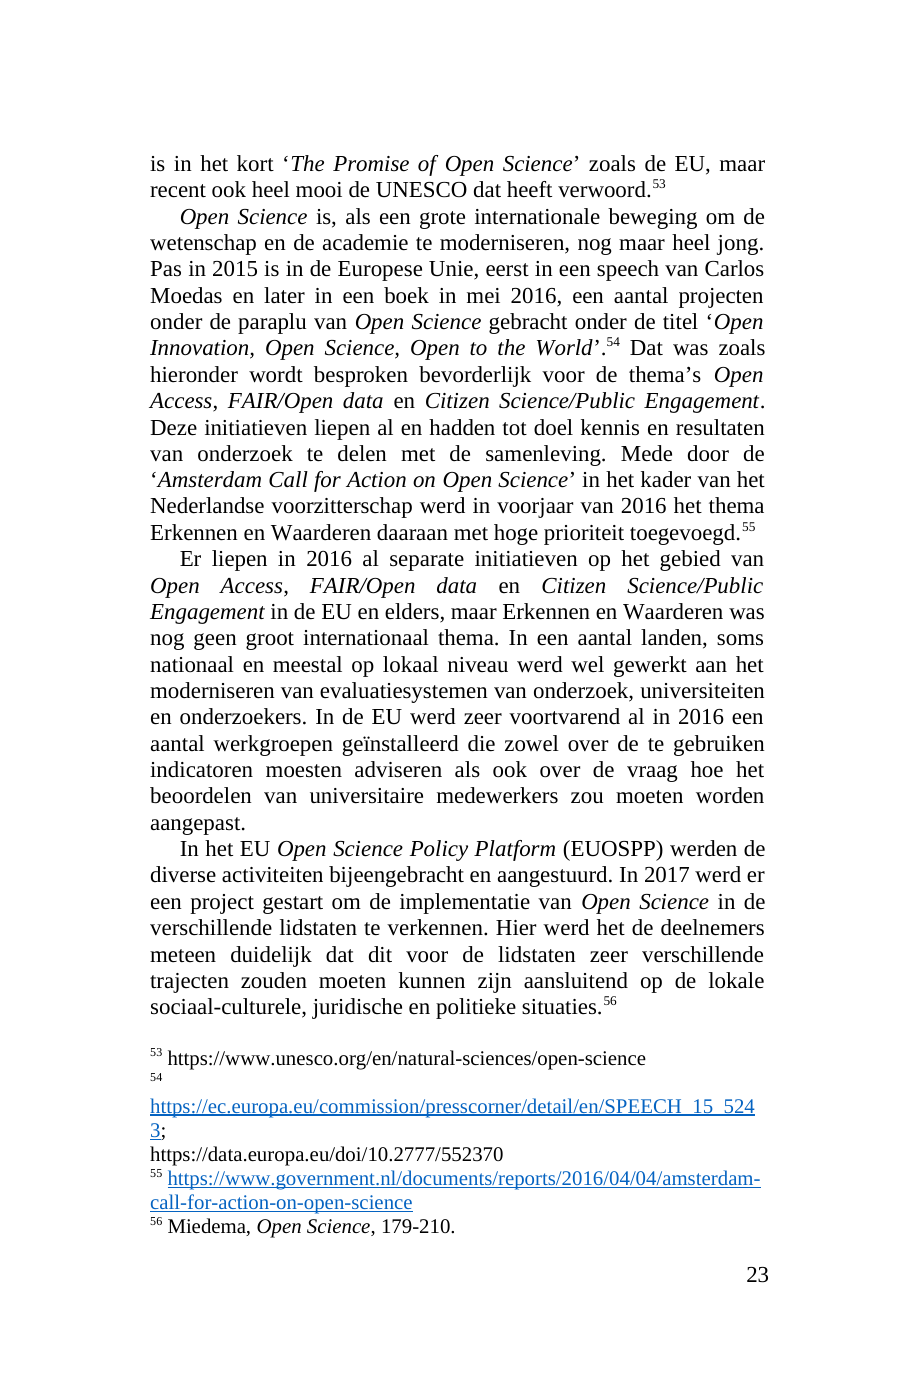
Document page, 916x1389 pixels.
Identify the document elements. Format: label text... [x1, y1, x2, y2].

text In het EU Open Science Policy Platform (EUOSPP) werden de diverse activiteiten bijeengebracht en aangestuurd. In 2017 werd er een project gestart om de implementatie van Open Science in de verschillende lidstaten te verkennen. Hier werd het de deelnemers meteen duidelijk dat dit voor de lidstaten zeer verschillende trajecten zouden moeten kunnen zijn aansluitend op de lokale sociaal-culturele, juridische en politieke situaties. [150, 835, 766, 1020]
text Er liepen in 2016 al separate initiatieven op het gebied van Open Access, FAIR/Open data en Citizen Science/Public Engagement in de EU en elders, maar Erkennen en Waarderen was nog geen groot internationaal thema. In een aantal landen, soms nationaal en meestal op lokaal niveau werd wel gewerkt aan het moderniseren van evaluatiesystemen van onderzoek, universiteiten en onderzoekers. In de EU werd zeer voortvarend al in 2016 een aantal werkgroepen geïnstalleerd die zowel over de te gebruiken indicatoren moesten adviseren als ook over de vraag hoe het beoordelen van universitaire medewerkers zou moeten worden aangepast. [150, 545, 766, 835]
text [150, 150, 766, 203]
text Open Science is, als een grote internationale beweging om de wetenschap en de academie te moderniseren, nog maar heel jong. Pas in 2015 is in de Europese Unie, eerst in een speech van Carlos Moedas en later in een boek in mei 2016, een aantal projecten onder de paraplu van Open Science gebracht onder de titel ‘Open Innovation, Open Science, Open to the World’. Dat was zoals hieronder wordt besproken bevorderlijk voor de thema’s Open Access, FAIR/Open data en Citizen Science/Public Engagement. Deze initiatieven liepen al en hadden tot doel kennis en resultaten van onderzoek te delen met de samenleving. Mede door de ‘Amsterdam Call for Action on Open Science’ in het kader van het Nederlandse voorzitterschap werd in voorjaar van 2016 het thema Erkennen en Waarderen daaraan met hoge prioriteit toegevoegd. [150, 203, 766, 545]
